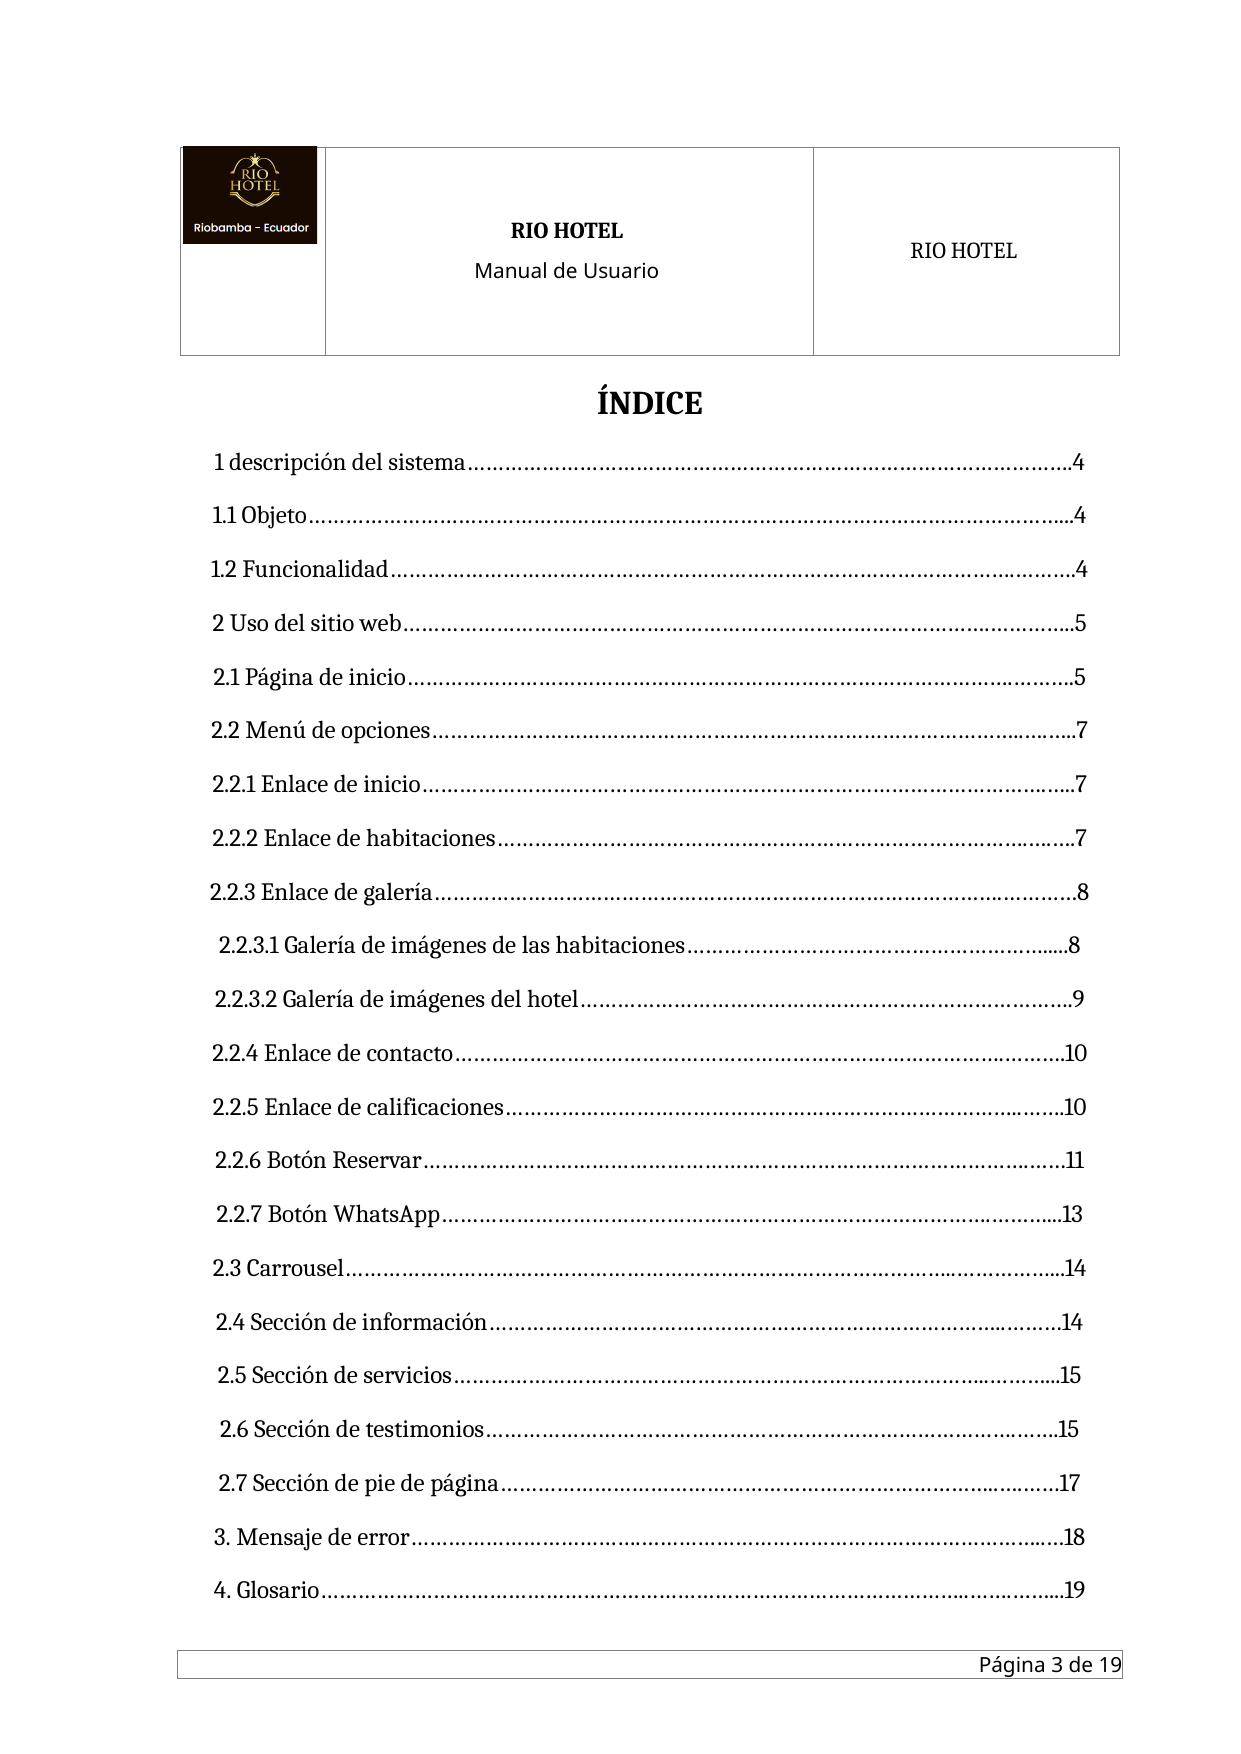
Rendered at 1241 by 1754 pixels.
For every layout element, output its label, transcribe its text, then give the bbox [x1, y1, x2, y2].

subtitle 2.2.7 Botón WhatsApp…………………………………………………………………………….………...13 [177, 1200, 1122, 1229]
subtitle 2.2.3 Enlace de galería……………………………………………………………………………….…………8 [177, 877, 1122, 906]
subtitle 2.5 Sección de servicios…………………………………………………………………………..………...15 [177, 1361, 1122, 1390]
subtitle 2.2.3.2 Galería de imágenes del hotel…………………………………………………………………….9 [177, 985, 1122, 1014]
subtitle 3. Mensaje de error……………………………….………………………………………………………..…18 [177, 1522, 1122, 1551]
subtitle ÍNDICE [177, 384, 1122, 422]
subtitle 2.2.4 Enlace de contacto…………………………………………………………………………….……….10 [177, 1039, 1122, 1067]
subtitle 2.2.2 Enlace de habitaciones………………………………………………………………………….….….7 [177, 824, 1122, 852]
subtitle 1.2 Funcionalidad……………………………………………………………………………………….……….4 [177, 555, 1122, 584]
picture [183, 146, 318, 244]
subtitle 2.6 Sección de testimonios………………………………………………………………………….…….15 [177, 1415, 1122, 1444]
subtitle 2.2.3.1 Galería de imágenes de las habitaciones………………………………………………….....8 [177, 931, 1122, 960]
subtitle 2.4 Sección de información………………………………………………………………………..………14 [177, 1307, 1122, 1336]
subtitle 1 descripción del sistema…………………………………………………………………………………….4 [177, 447, 1122, 476]
subtitle 4. Glosario…………………………………………………………………………………………..…….……...19 [177, 1576, 1122, 1605]
subtitle 2.3 Carrousel……………………………………………………………………………………..……………...14 [177, 1254, 1122, 1282]
subtitle 2.7 Sección de pie de página……………………………………………………………………..….……17 [177, 1469, 1122, 1497]
subtitle 2.2.6 Botón Reservar…………………………………………………………………………………….……11 [177, 1146, 1122, 1175]
subtitle 2.1 Página de inicio…………………………………………………………………………………….……….5 [177, 662, 1122, 691]
subtitle 2.2 Menú de opciones…………………………………………………………………………………..….…..7 [177, 716, 1122, 745]
subtitle 1.1 Objeto…………………………………………………………………………………………………………...4 [177, 501, 1122, 530]
subtitle 2 Uso del sitio web………………………………………………………………………………….…………..5 [177, 609, 1122, 637]
subtitle 2.2.1 Enlace de inicio……………………………………………………………………………………….…..7 [177, 770, 1122, 799]
subtitle 2.2.5 Enlace de calificaciones………………………………………………………………………..…….10 [177, 1092, 1122, 1121]
